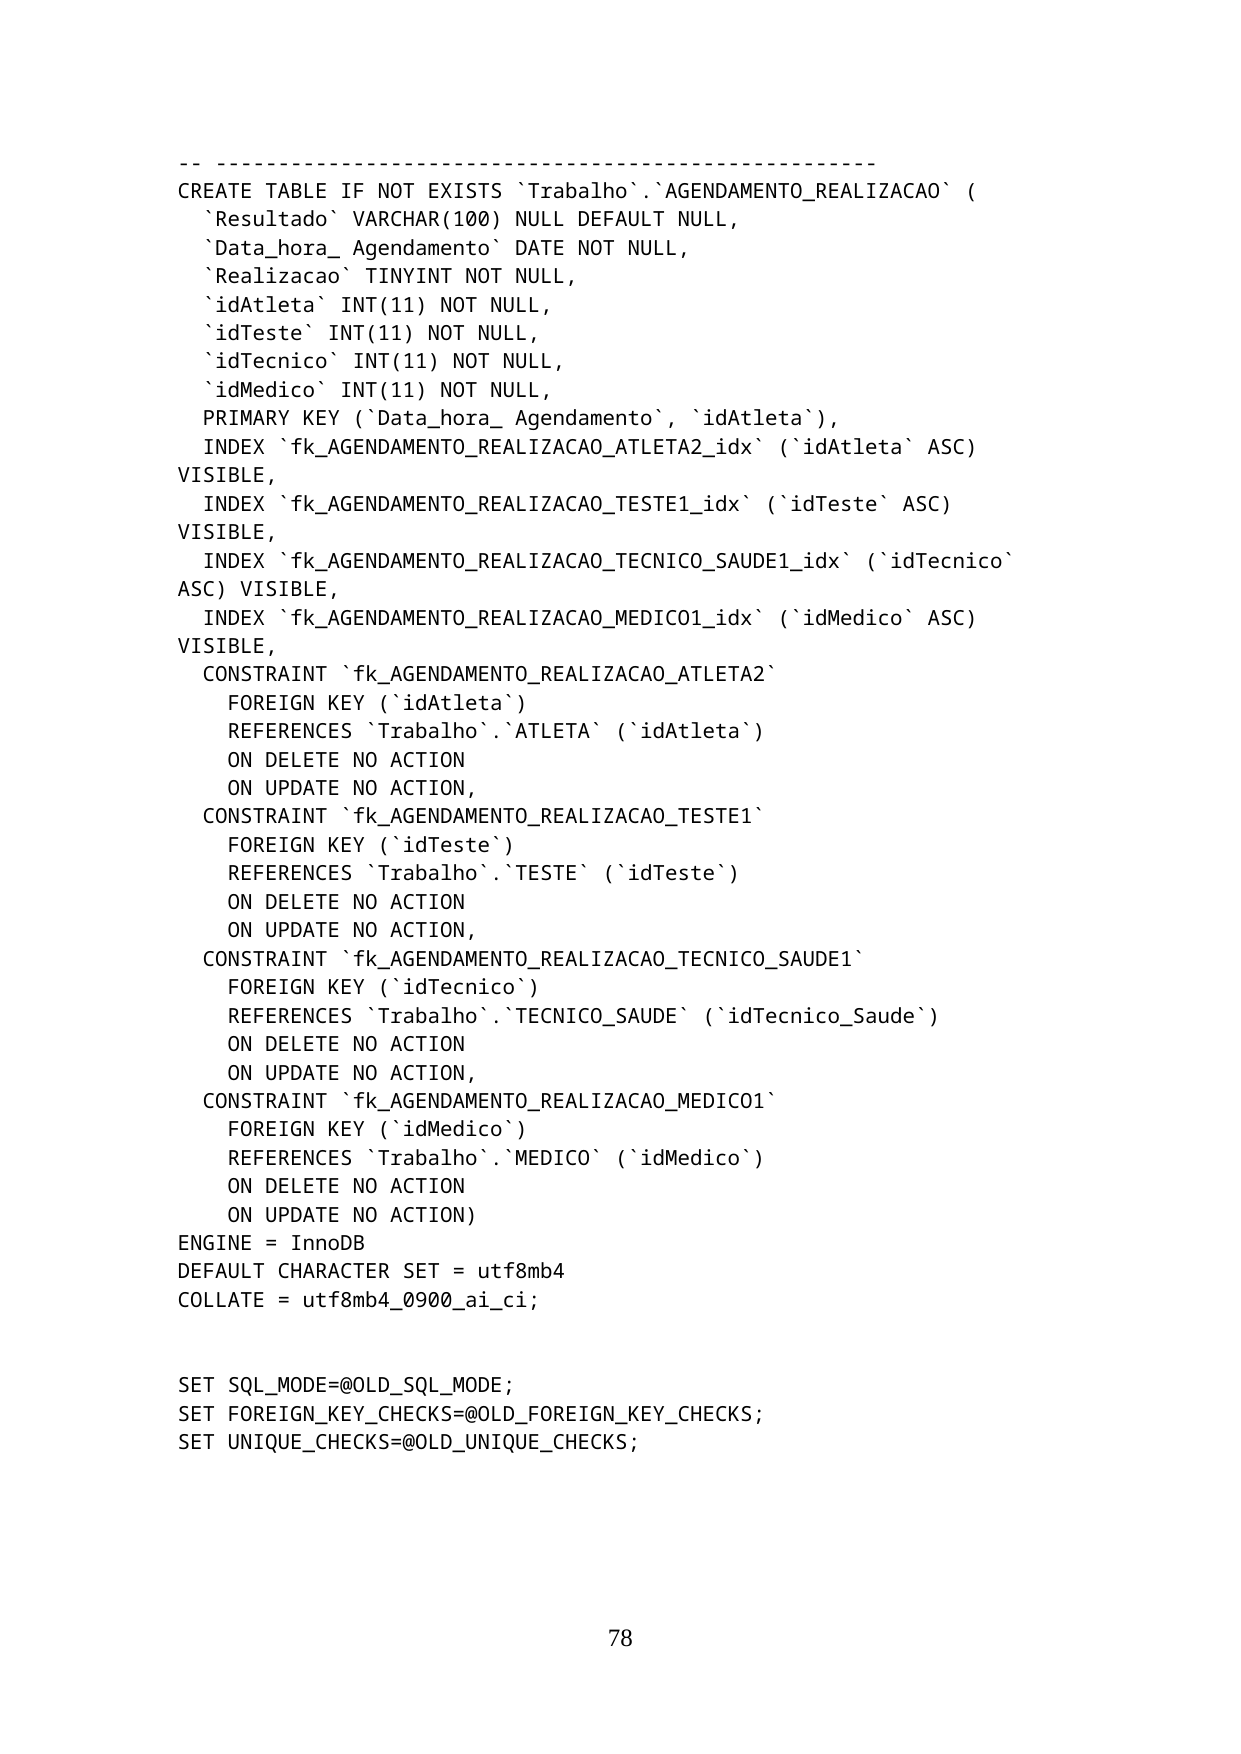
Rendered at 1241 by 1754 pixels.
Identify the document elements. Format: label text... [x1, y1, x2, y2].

text PRIMARY KEY (`Data_hora_ Agendamento`, `idAtleta`), [177, 403, 1063, 432]
text FOREIGN KEY (`idTeste`) [177, 830, 1063, 858]
text CONSTRAINT `fk_AGENDAMENTO_REALIZACAO_MEDICO1` [177, 1086, 1063, 1114]
text REFERENCES `Trabalho`.`TESTE` (`idTeste`) [177, 858, 1063, 887]
text REFERENCES `Trabalho`.`TECNICO_SAUDE` (`idTecnico_Saude`) [177, 1001, 1063, 1029]
text ON UPDATE NO ACTION) [177, 1200, 1063, 1228]
text `idTecnico` INT(11) NOT NULL, [177, 347, 1063, 375]
text ON UPDATE NO ACTION, [177, 773, 1063, 802]
text REFERENCES `Trabalho`.`MEDICO` (`idMedico`) [177, 1143, 1063, 1171]
text ON UPDATE NO ACTION, [177, 915, 1063, 944]
text ON UPDATE NO ACTION, [177, 1058, 1063, 1086]
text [177, 148, 1063, 176]
text CONSTRAINT `fk_AGENDAMENTO_REALIZACAO_TESTE1` [177, 802, 1063, 830]
text CONSTRAINT `fk_AGENDAMENTO_REALIZACAO_TECNICO_SAUDE1` [177, 944, 1063, 972]
text SET FOREIGN_KEY_CHECKS=@OLD_FOREIGN_KEY_CHECKS; [177, 1399, 1063, 1427]
text INDEX `fk_AGENDAMENTO_REALIZACAO_MEDICO1_idx` (`idMedico` ASC) VISIBLE, [177, 603, 1063, 659]
text ON DELETE NO ACTION [177, 745, 1063, 773]
text INDEX `fk_AGENDAMENTO_REALIZACAO_TECNICO_SAUDE1_idx` (`idTecnico` ASC) VISIBLE, [177, 546, 1063, 603]
text FOREIGN KEY (`idTecnico`) [177, 972, 1063, 1001]
text FOREIGN KEY (`idAtleta`) [177, 688, 1063, 716]
text SET SQL_MODE=@OLD_SQL_MODE; [177, 1370, 1063, 1399]
text `idTeste` INT(11) NOT NULL, [177, 318, 1063, 347]
text `Data_hora_ Agendamento` DATE NOT NULL, [177, 233, 1063, 261]
text ON DELETE NO ACTION [177, 1029, 1063, 1058]
text `idMedico` INT(11) NOT NULL, [177, 375, 1063, 403]
text `Resultado` VARCHAR(100) NULL DEFAULT NULL, [177, 204, 1063, 233]
text CREATE TABLE IF NOT EXISTS `Trabalho`.`AGENDAMENTO_REALIZACAO` ( [177, 176, 1063, 204]
text REFERENCES `Trabalho`.`ATLETA` (`idAtleta`) [177, 716, 1063, 745]
text SET UNIQUE_CHECKS=@OLD_UNIQUE_CHECKS; [177, 1427, 1063, 1456]
text ON DELETE NO ACTION [177, 1171, 1063, 1200]
text CONSTRAINT `fk_AGENDAMENTO_REALIZACAO_ATLETA2` [177, 659, 1063, 688]
text INDEX `fk_AGENDAMENTO_REALIZACAO_TESTE1_idx` (`idTeste` ASC) VISIBLE, [177, 489, 1063, 546]
text `Realizacao` TINYINT NOT NULL, [177, 261, 1063, 290]
text FOREIGN KEY (`idMedico`) [177, 1114, 1063, 1143]
text ENGINE = InnoDB [177, 1228, 1063, 1257]
text COLLATE = utf8mb4_0900_ai_ci; [177, 1285, 1063, 1313]
text DEFAULT CHARACTER SET = utf8mb4 [177, 1257, 1063, 1285]
text INDEX `fk_AGENDAMENTO_REALIZACAO_ATLETA2_idx` (`idAtleta` ASC) VISIBLE, [177, 432, 1063, 489]
text `idAtleta` INT(11) NOT NULL, [177, 290, 1063, 318]
text ON DELETE NO ACTION [177, 887, 1063, 915]
